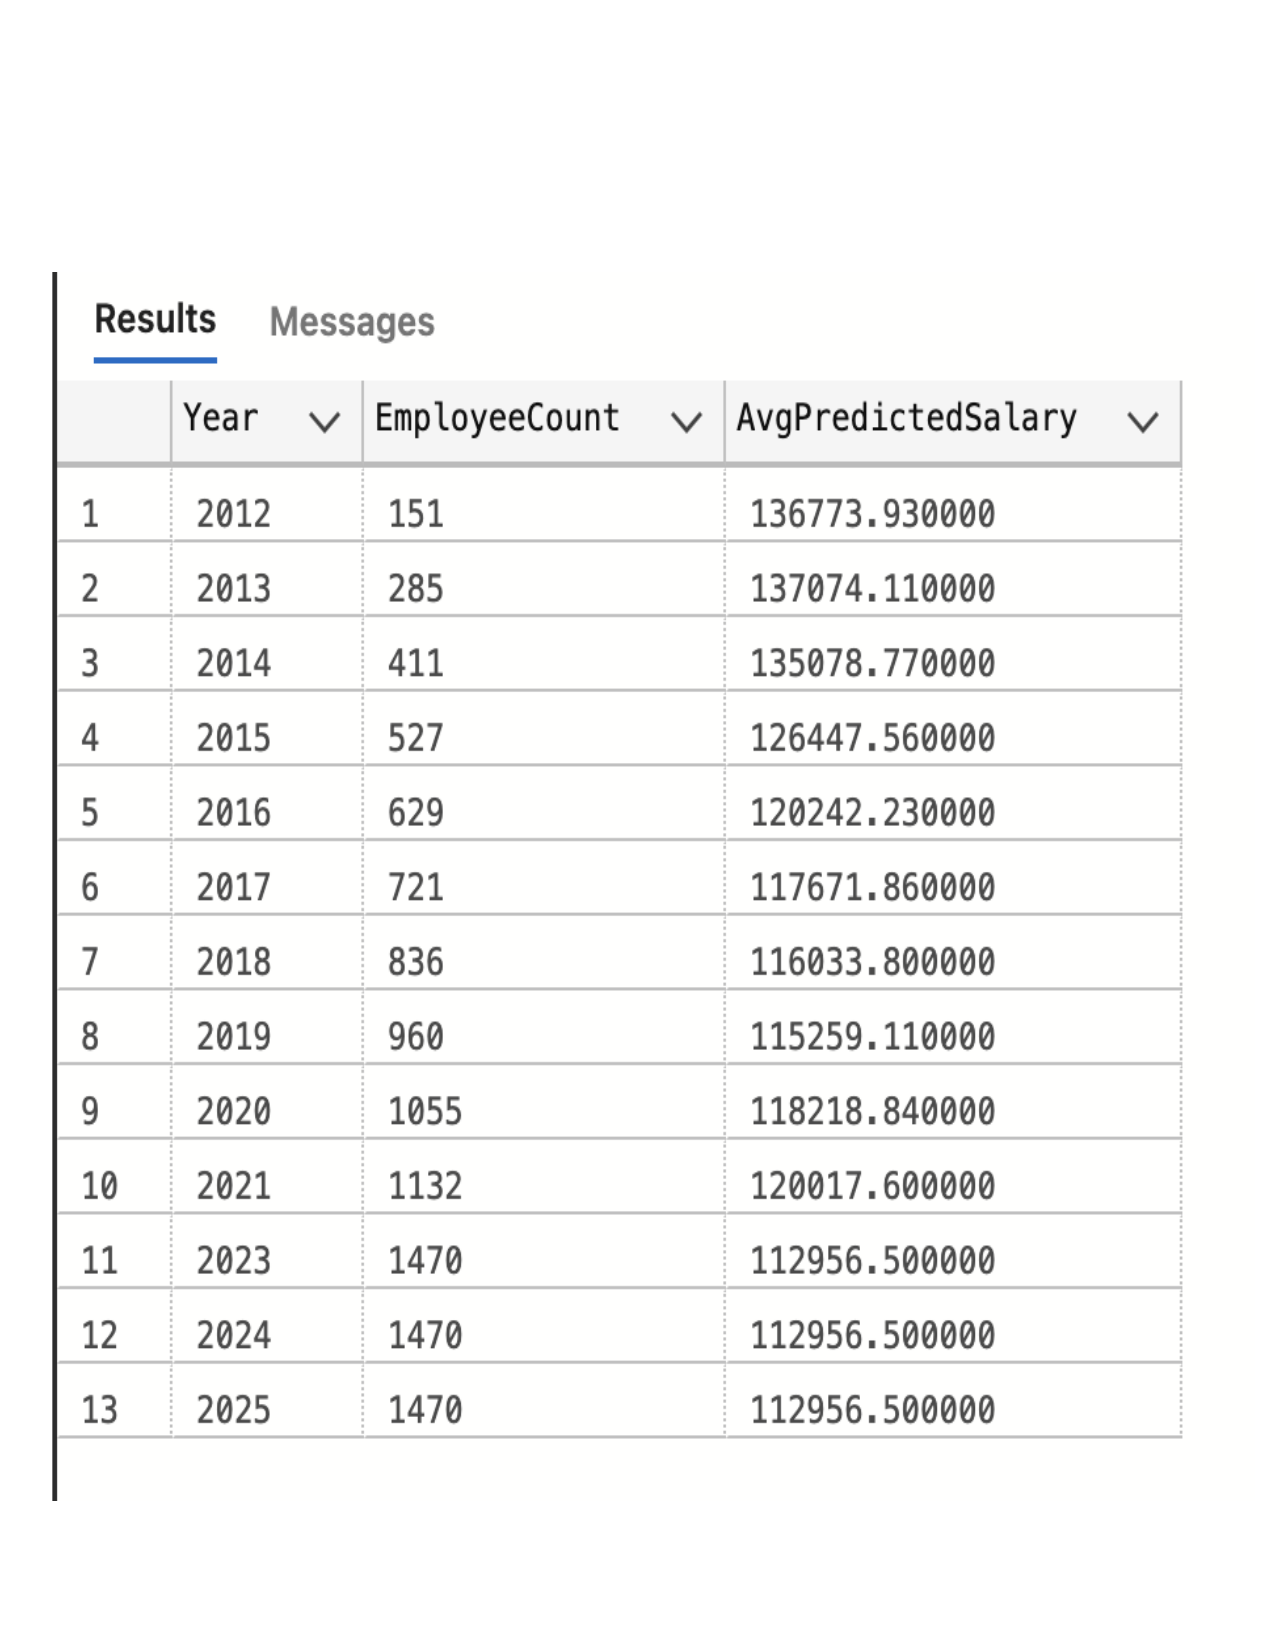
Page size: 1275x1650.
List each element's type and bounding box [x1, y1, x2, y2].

picture [52, 272, 1255, 1501]
